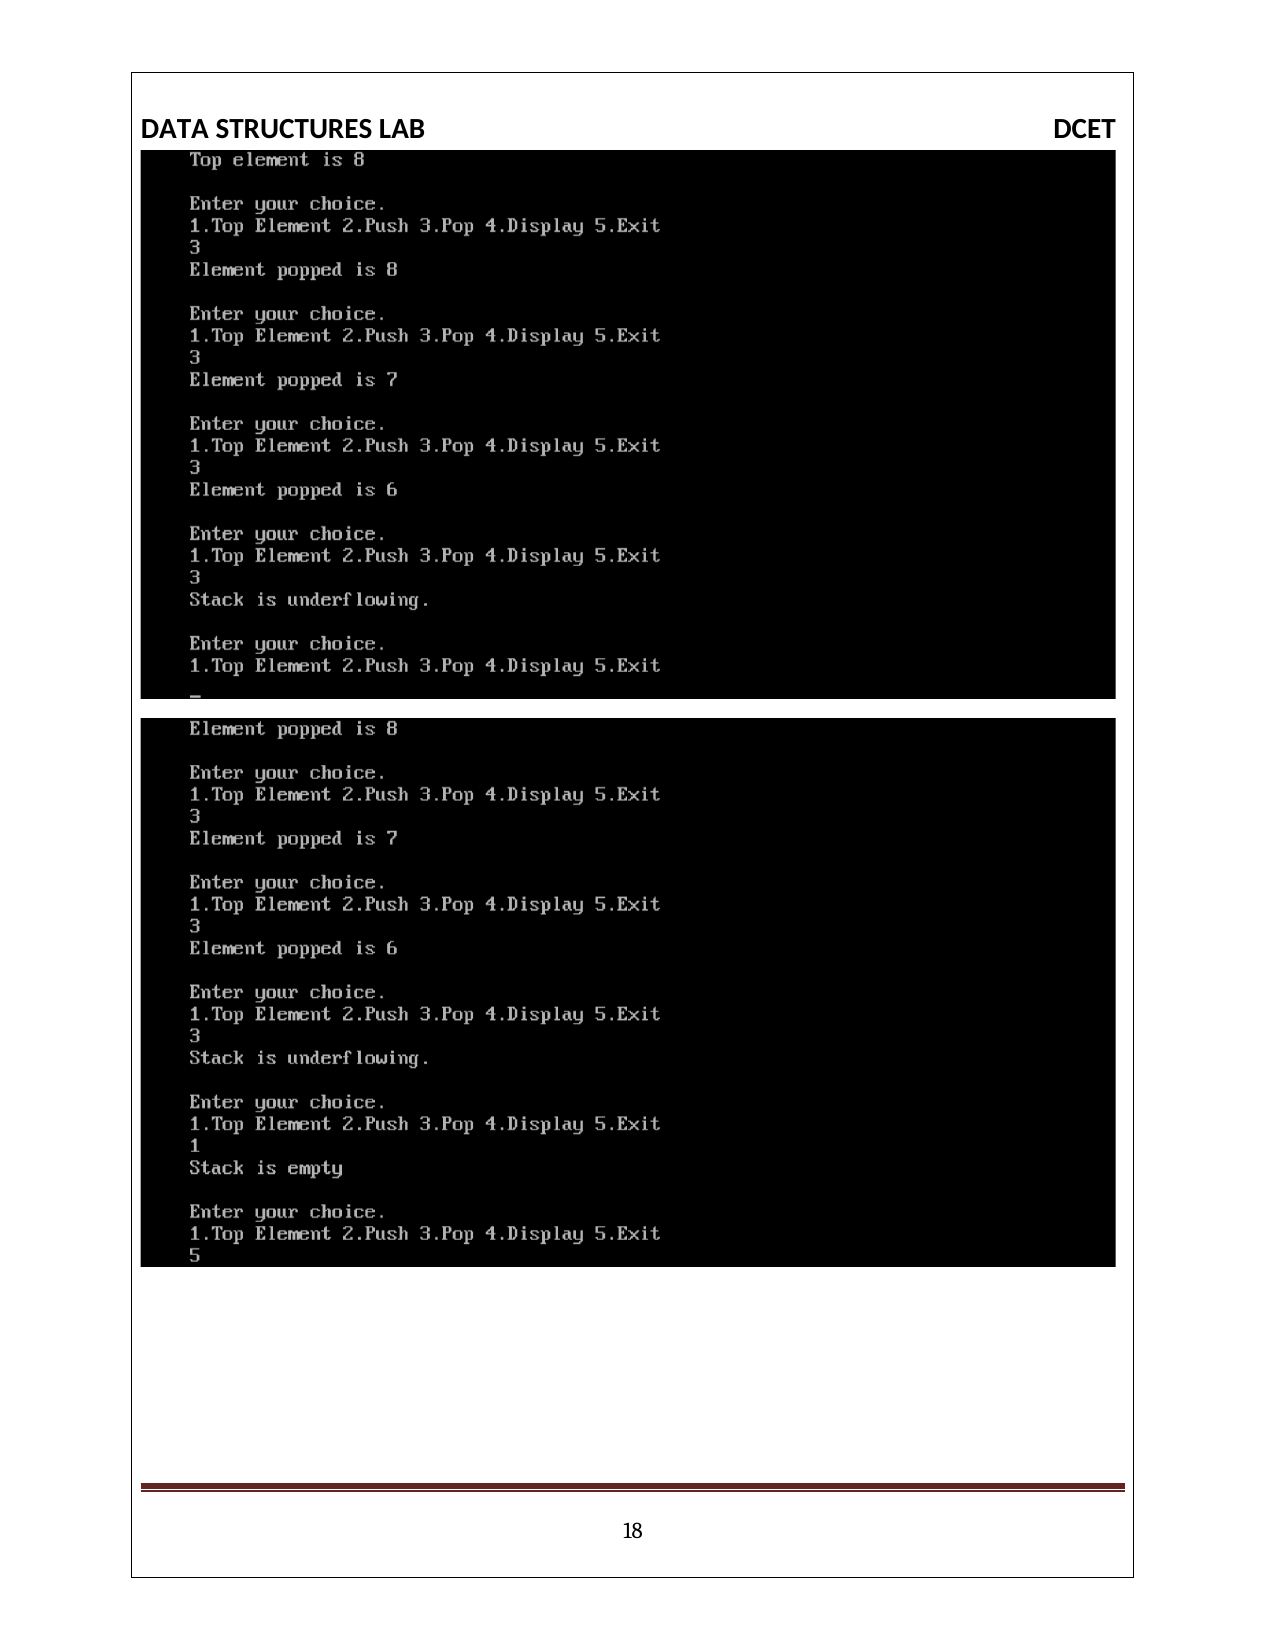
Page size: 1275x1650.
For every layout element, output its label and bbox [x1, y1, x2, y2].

picture [140, 150, 1116, 699]
picture [140, 718, 1116, 1267]
